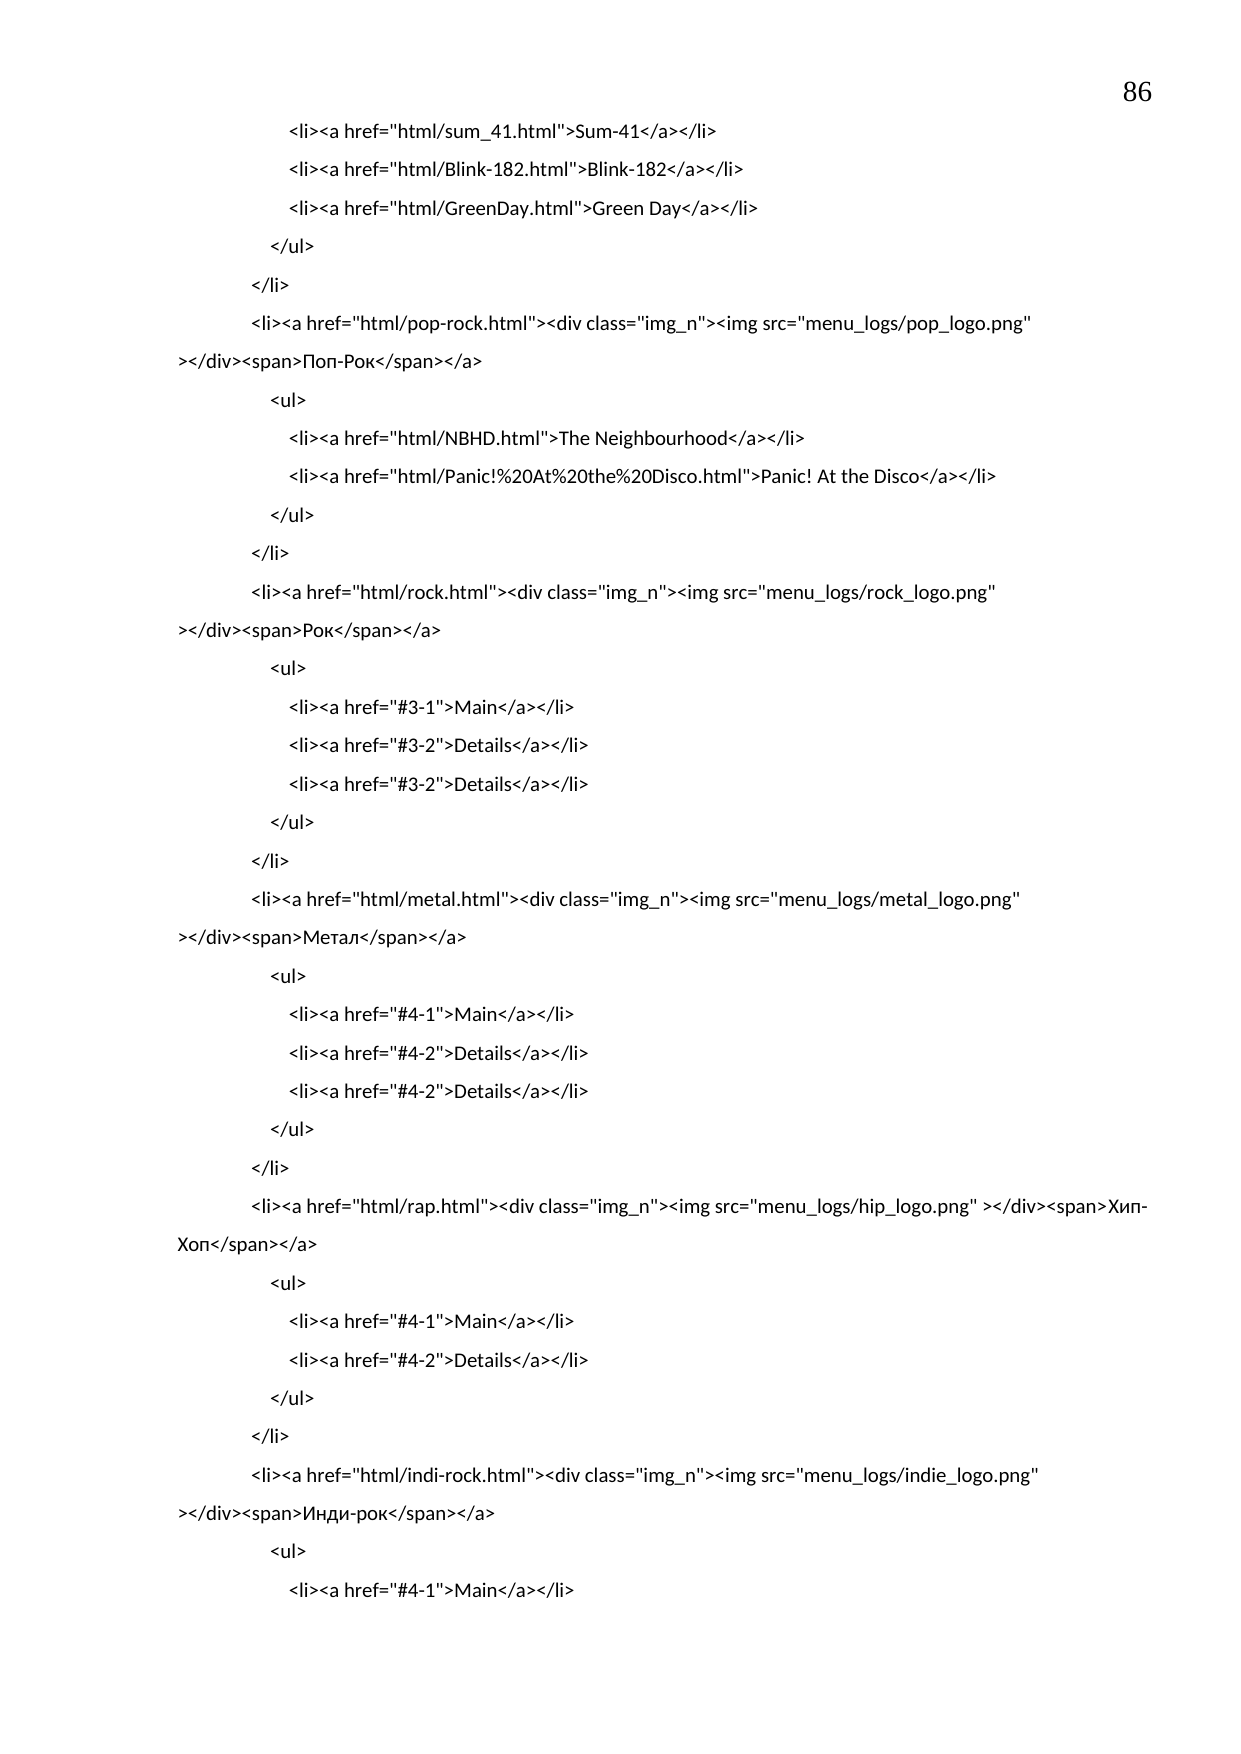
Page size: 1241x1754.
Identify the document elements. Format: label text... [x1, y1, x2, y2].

text </ul> [177, 502, 1152, 528]
text <li><a href="html/NBHD.html">The Neighbourhood</a></li> [177, 425, 1152, 451]
text </ul> [177, 809, 1152, 835]
text <ul> [177, 656, 1152, 681]
text <ul> [177, 1539, 1152, 1564]
text <li><a href="html/Panic!%20At%20the%20Disco.html">Panic! At the Disco</a></li> [177, 464, 1152, 489]
text </ul> [177, 233, 1152, 259]
text <li><a href="html/rock.html"><div class="img_n"><img src="menu_logs/rock_logo.png" ></div><span>Рок</span></a> [177, 579, 1152, 643]
text <li><a href="#3-1">Main</a></li> [177, 694, 1152, 719]
text </li> [177, 541, 1152, 566]
text <li><a href="#4-1">Main</a></li> [177, 1001, 1152, 1027]
text <li><a href="#3-2">Details</a></li> [177, 732, 1152, 758]
text </li> [177, 1155, 1152, 1180]
text </ul> [177, 1385, 1152, 1411]
text <li><a href="#4-2">Details</a></li> [177, 1347, 1152, 1372]
text </li> [177, 1424, 1152, 1449]
text <li><a href="#4-1">Main</a></li> [177, 1577, 1152, 1603]
text <li><a href="html/metal.html"><div class="img_n"><img src="menu_logs/metal_logo.png" ></div><span>Метал</span></a> [177, 886, 1152, 950]
text <li><a href="#4-2">Details</a></li> [177, 1040, 1152, 1065]
text <li><a href="#3-2">Details</a></li> [177, 771, 1152, 796]
text <li><a href="html/Blink-182.html">Blink-182</a></li> [177, 157, 1152, 182]
text </li> [177, 848, 1152, 873]
text <li><a href="html/rap.html"><div class="img_n"><img src="menu_logs/hip_logo.png" ></div><span>Хип-Хоп</span></a> [177, 1193, 1152, 1257]
text </ul> [177, 1117, 1152, 1142]
text <li><a href="#4-1">Main</a></li> [177, 1308, 1152, 1334]
text <ul> [177, 963, 1152, 988]
text </li> [177, 272, 1152, 297]
text <li><a href="#4-2">Details</a></li> [177, 1078, 1152, 1103]
text <li><a href="html/GreenDay.html">Green Day</a></li> [177, 195, 1152, 220]
text <li><a href="html/sum_41.html">Sum-41</a></li> [177, 118, 1152, 143]
text <li><a href="html/indi-rock.html"><div class="img_n"><img src="menu_logs/indie_logo.png" ></div><span>Инди-рок</span></a> [177, 1462, 1152, 1526]
text <ul> [177, 387, 1152, 412]
text <ul> [177, 1270, 1152, 1295]
text <li><a href="html/pop-rock.html"><div class="img_n"><img src="menu_logs/pop_logo.png" ></div><span>Поп-Рок</span></a> [177, 310, 1152, 374]
